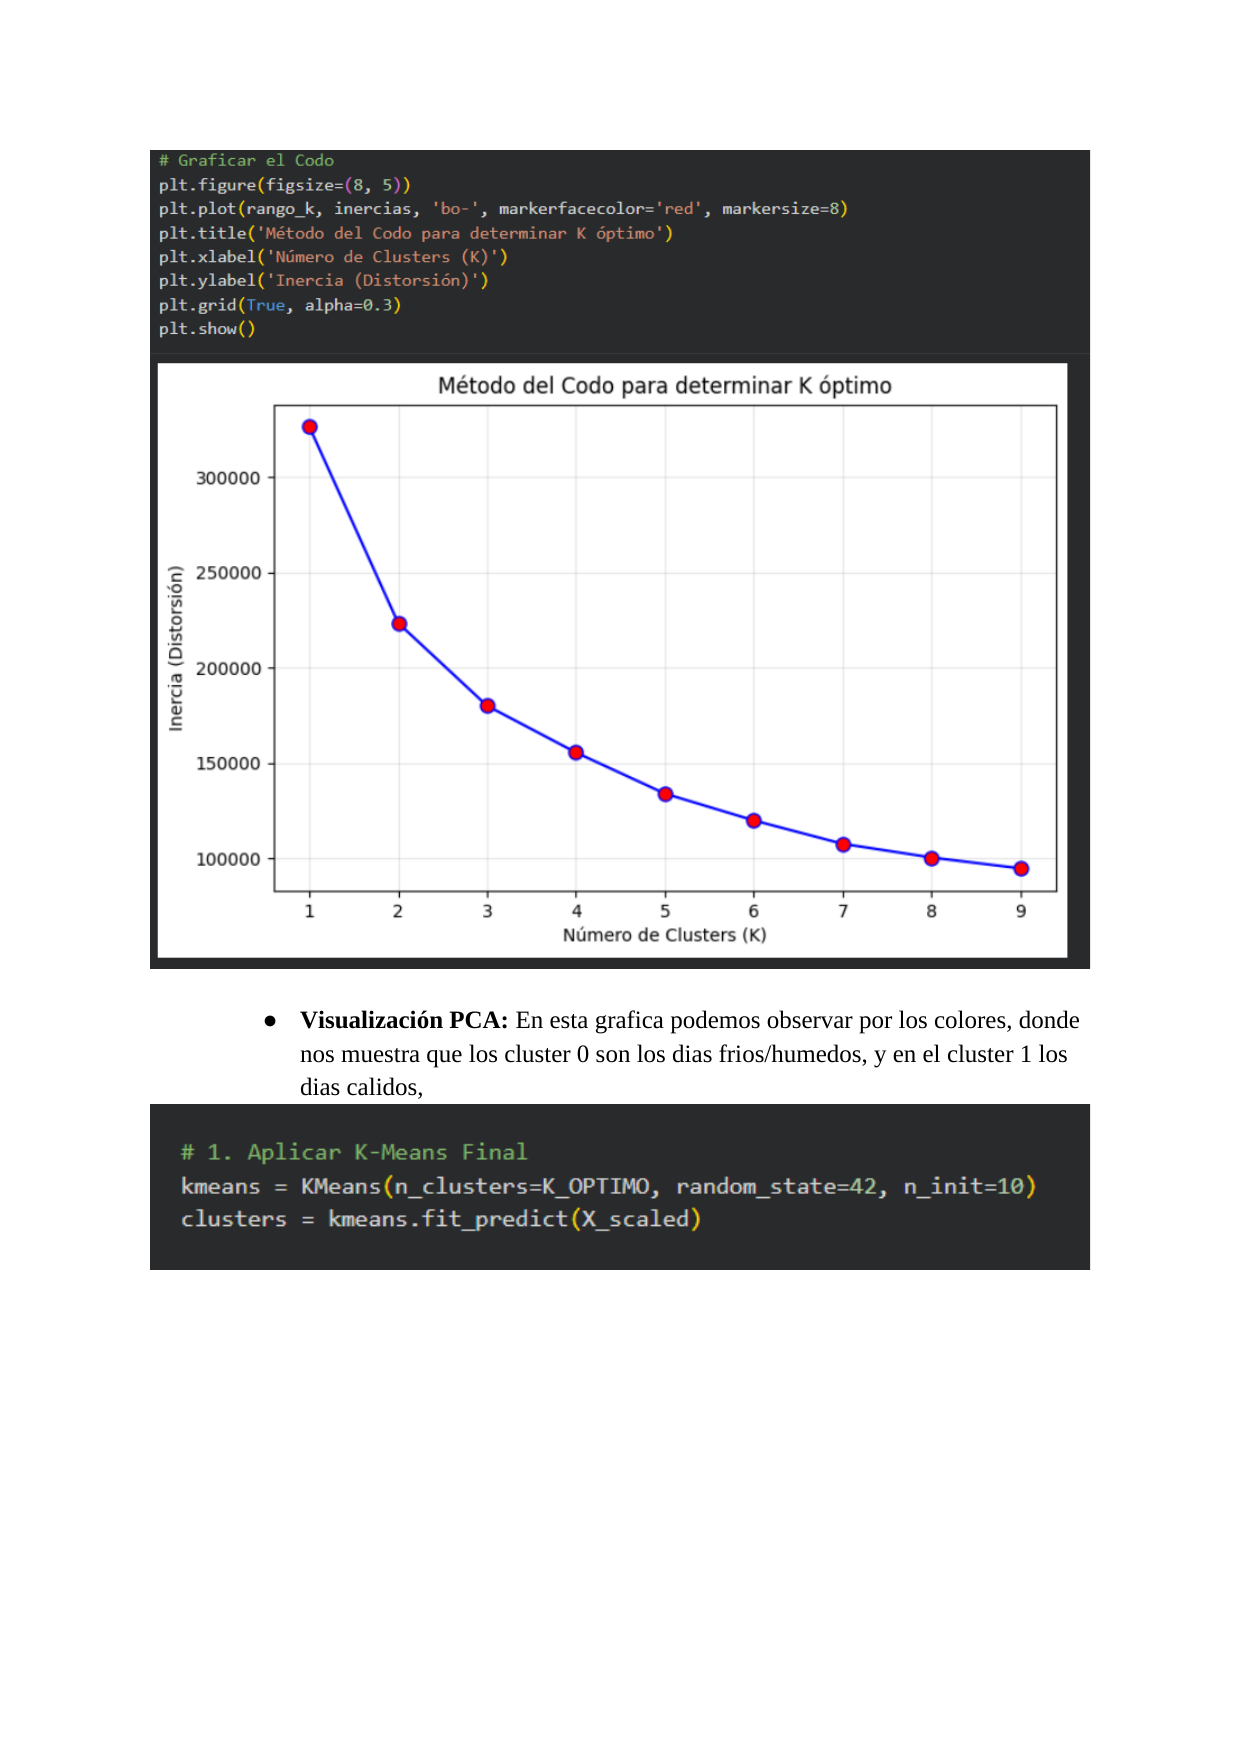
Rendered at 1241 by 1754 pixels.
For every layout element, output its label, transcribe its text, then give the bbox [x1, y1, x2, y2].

picture [150, 150, 1091, 969]
list Visualización PCA: En esta grafica podemos observar por los colores, donde nos muestra que los cluster 0 son los dias frios/humedos, y en el cluster 1 los dias calidos, [262, 1006, 1090, 1100]
picture [150, 1104, 1091, 1270]
